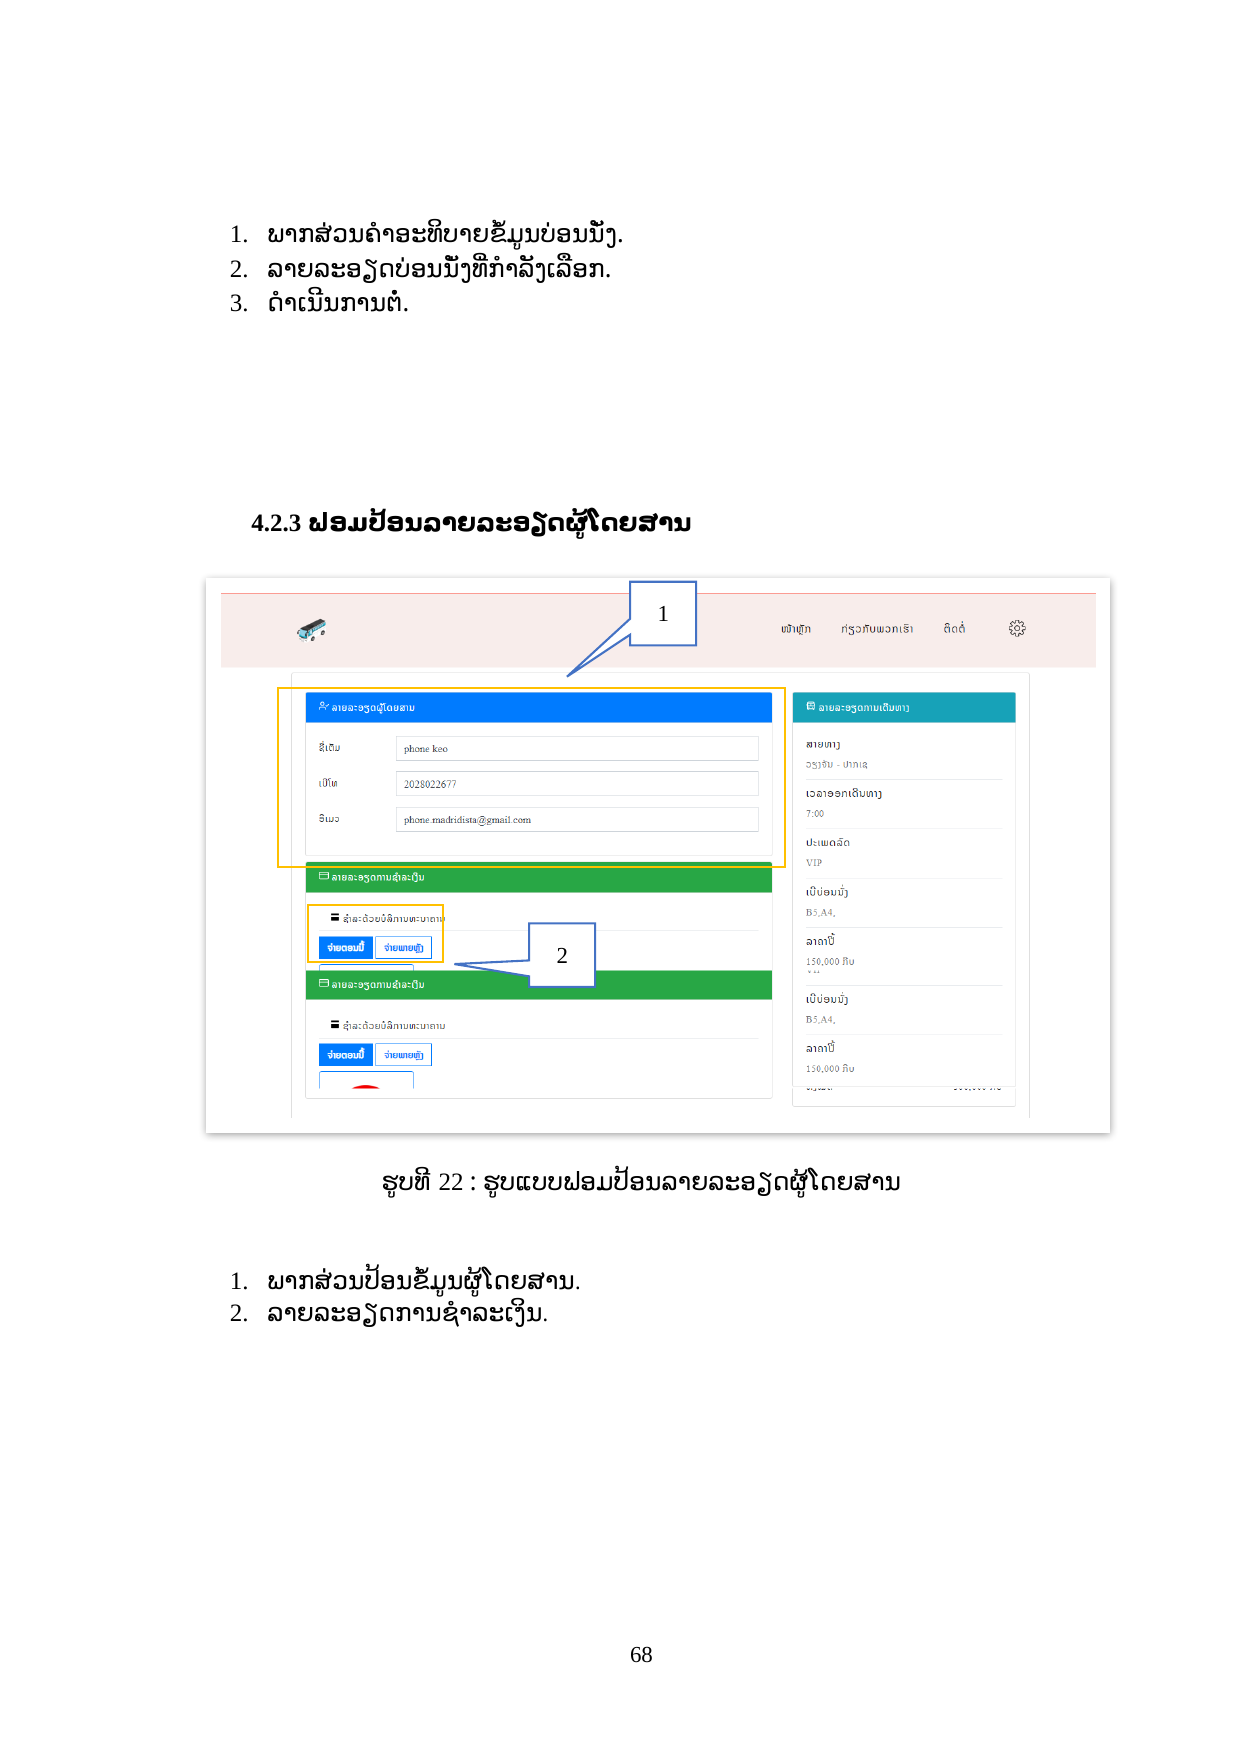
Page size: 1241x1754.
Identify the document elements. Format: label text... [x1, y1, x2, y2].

subtitle 4.2.3 ຟອມປ້ອນລາຍລະອຽດຜູ້ໂດຍສານ [251, 508, 1090, 538]
list ພາກສ່ວນປ້ອນຂໍ້ມູນຜູ້ໂດຍສານ. [229, 1266, 1090, 1296]
list ພາກສ່ວນຄຳອະທິບາຍຂໍ້ມູນບ່ອນນັ່ງ. [229, 216, 1090, 250]
list ລາຍລະອຽດບ່ອນນັ່ງທີ່ກຳລັງເລືອກ. [229, 250, 1090, 284]
list ລາຍລະອຽດການຊໍາລະເງິນ. [229, 1298, 1090, 1327]
list ດຳເນີນການຕໍ່. [229, 284, 1090, 318]
picture [221, 593, 1096, 1118]
